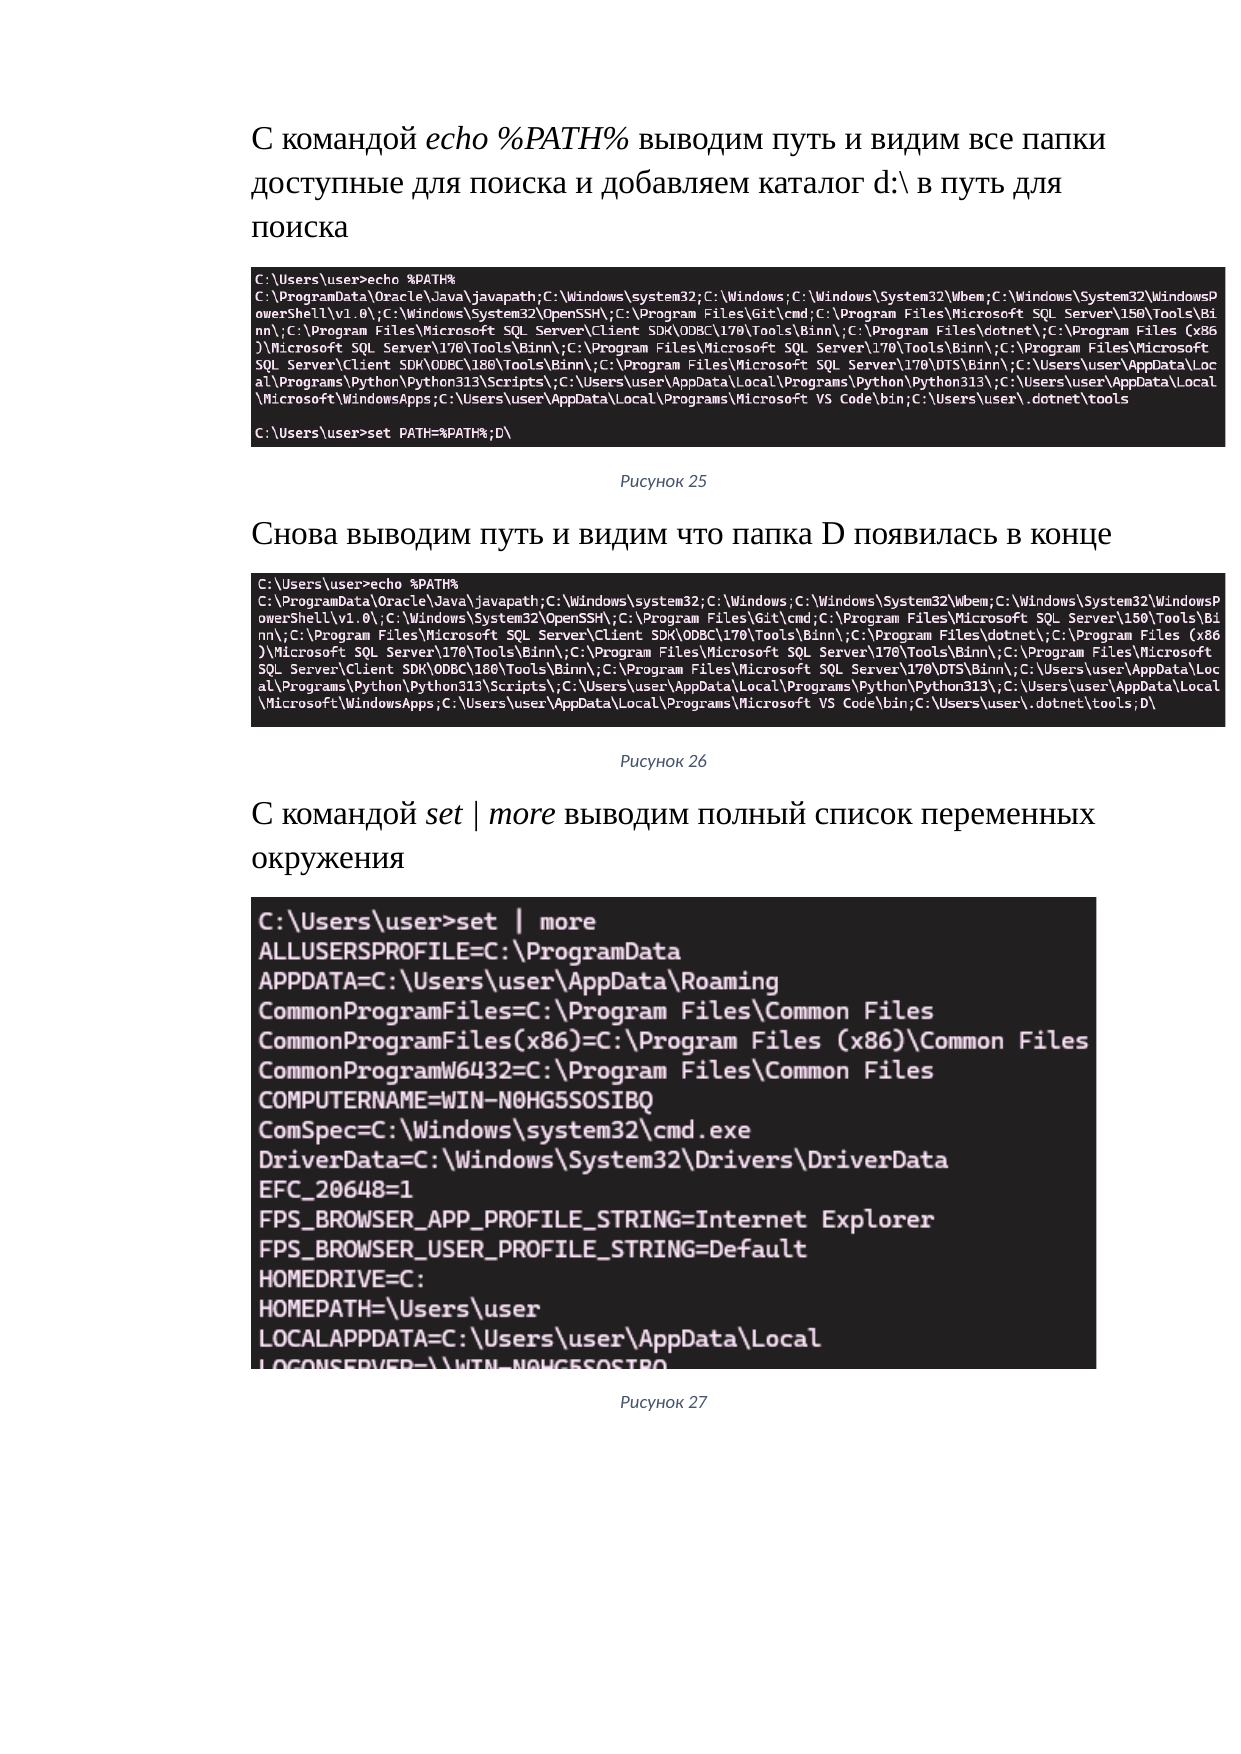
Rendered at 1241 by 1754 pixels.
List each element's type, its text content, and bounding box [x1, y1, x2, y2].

text Снова выводим путь и видим что папка D появилась в конце [251, 513, 1152, 551]
text С командой set | more выводим полный список переменных окружения [251, 793, 1152, 875]
picture [251, 897, 1097, 1369]
text Рисунок 27 [177, 1391, 1152, 1413]
text Рисунок 25 [177, 469, 1152, 492]
text Рисунок 26 [177, 749, 1152, 772]
picture [251, 573, 1226, 727]
picture [251, 267, 1226, 447]
text С командой echo %PATH% выводим путь и видим все папки доступные для поиска и добавляем каталог d:\ в путь для поиска [251, 118, 1152, 244]
